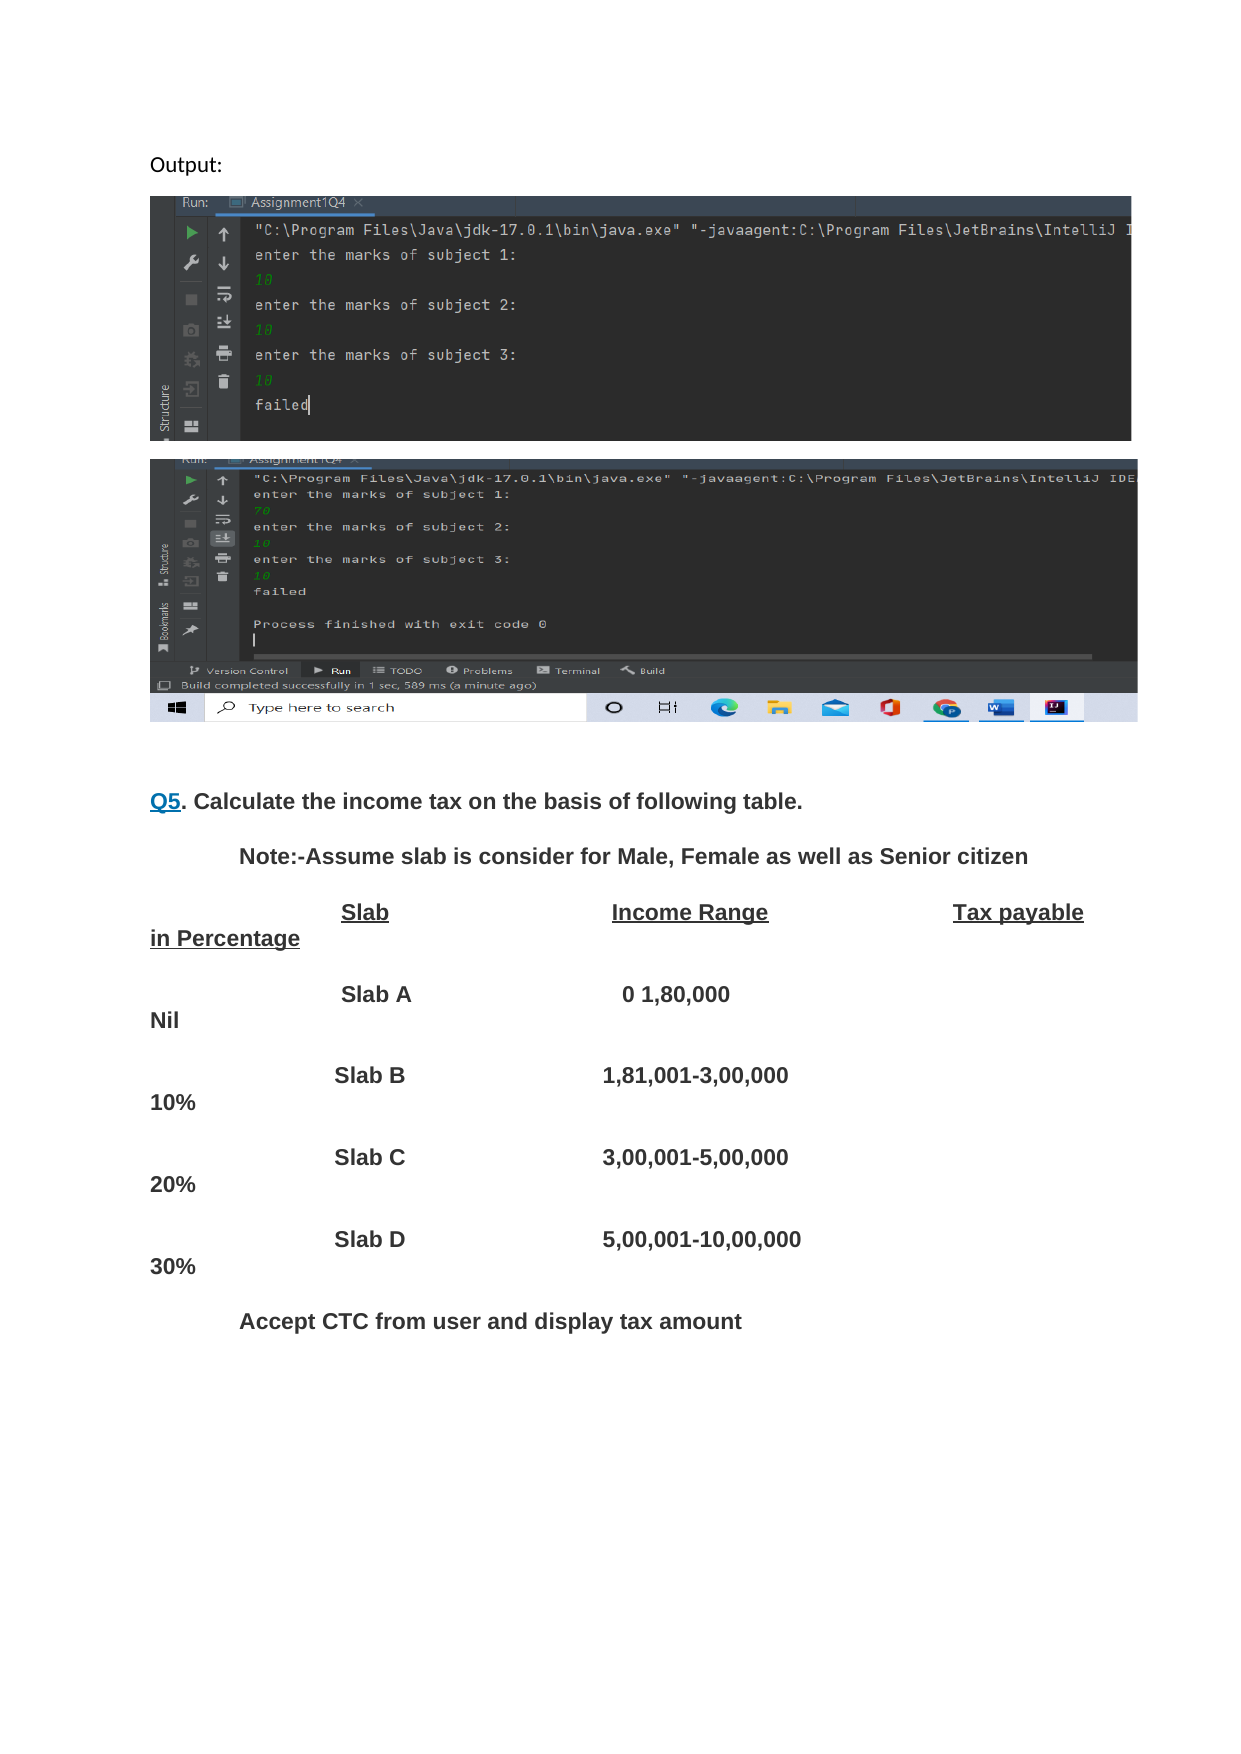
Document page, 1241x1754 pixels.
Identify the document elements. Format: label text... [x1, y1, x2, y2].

text Note:-Assume slab is consider for Male, Female as well as Senior citizen [150, 843, 1090, 869]
text Q5. Calculate the income tax on the basis of following table. [150, 788, 1090, 814]
picture [150, 459, 1138, 722]
text Slab C 3,00,001-5,00,000 20% [150, 1144, 1090, 1197]
text Slab B 1,81,001-3,00,000 10% [150, 1062, 1090, 1115]
text Slab Income Range Tax payable in Percentage [150, 899, 1090, 951]
text Accept CTC from user and display tax amount [150, 1308, 1090, 1334]
picture [150, 196, 1132, 441]
text Output: [150, 150, 1090, 178]
text Slab D 5,00,001-10,00,000 30% [150, 1226, 1090, 1279]
text Slab A 0 1,80,000 Nil [150, 981, 1090, 1033]
